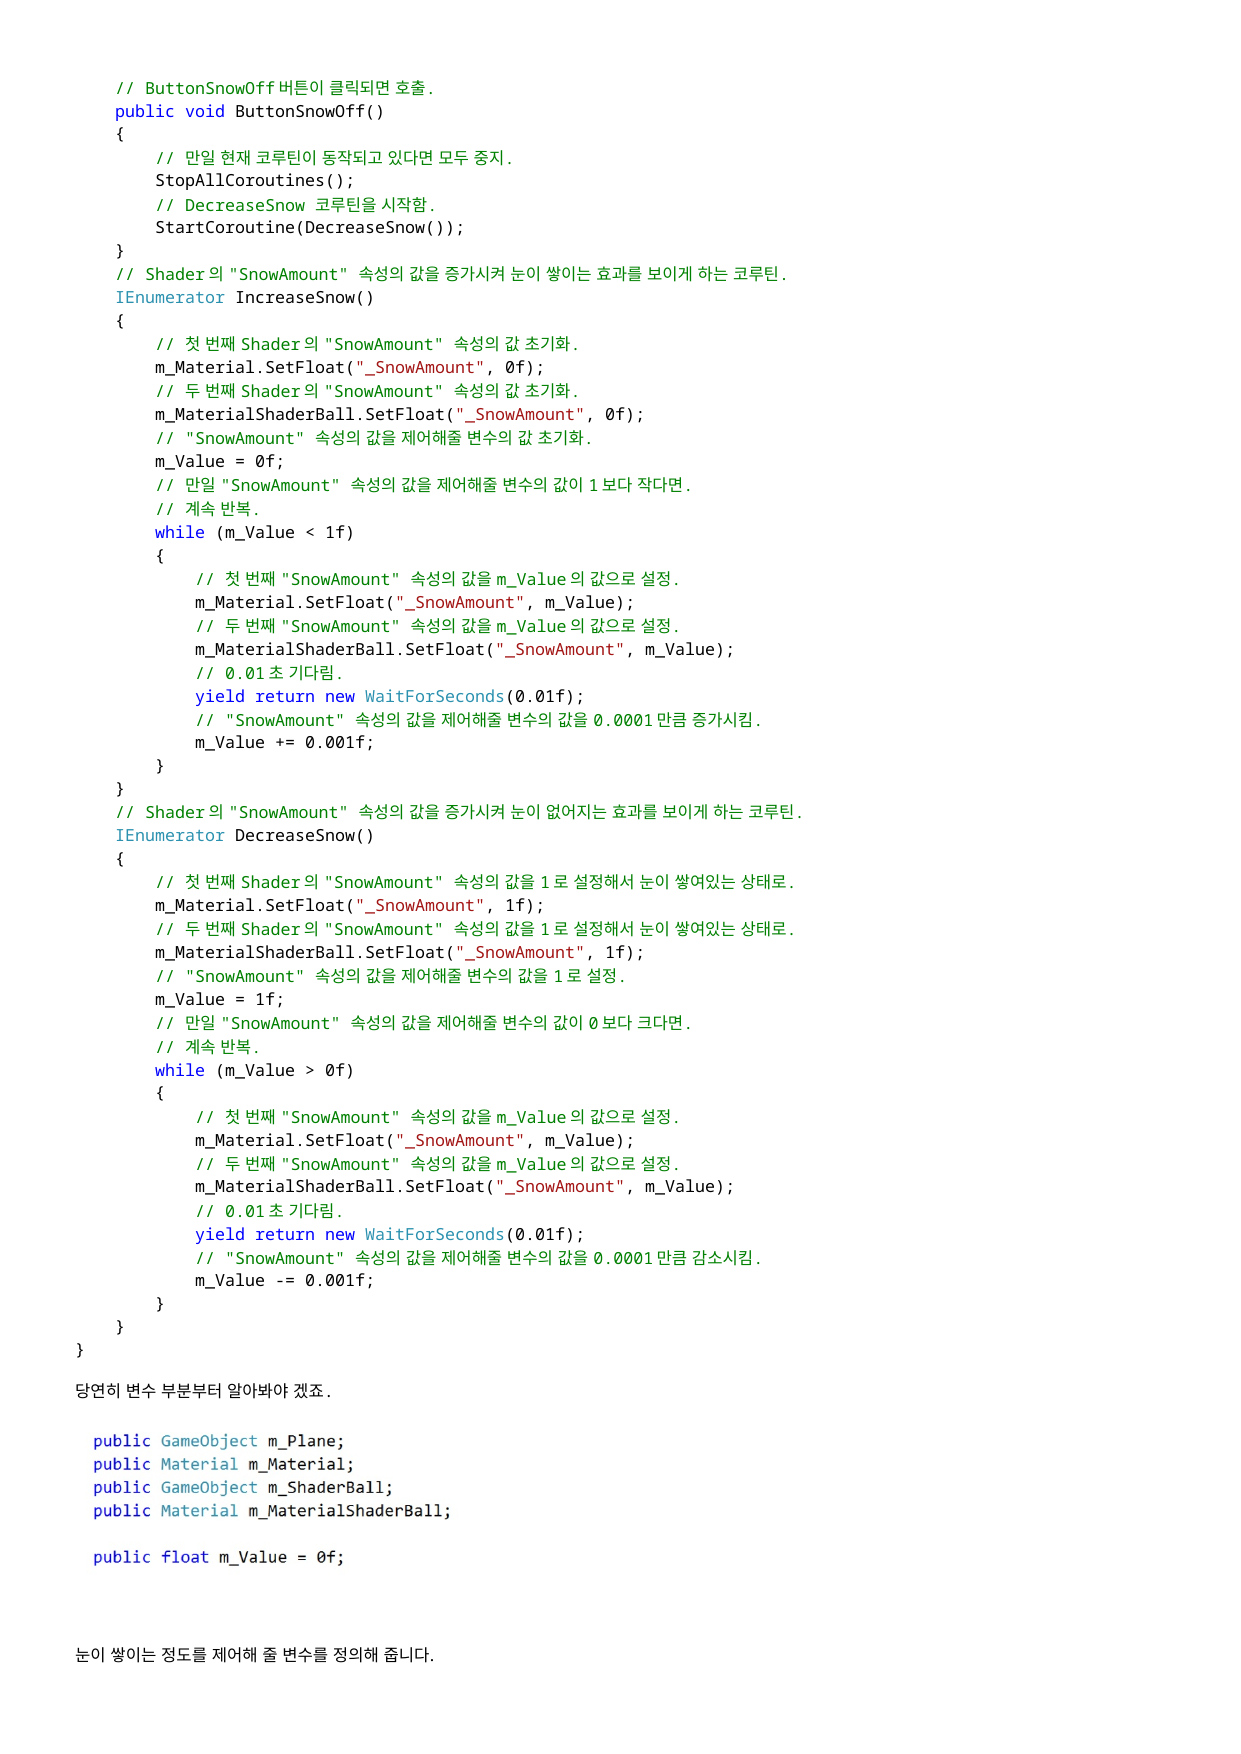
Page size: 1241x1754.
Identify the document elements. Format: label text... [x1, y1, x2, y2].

text IEnumerator DecreaseSnow() [75, 823, 1165, 846]
text // 두 번째 Shader의 "SnowAmount" 속성의 값을 1로 설정해서 눈이 쌓여있는 상태로. [75, 916, 1165, 940]
text { [75, 122, 1165, 145]
text public void ButtonSnowOff() [75, 99, 1165, 122]
text { [75, 1081, 1165, 1104]
text m_MaterialShaderBall.SetFloat("_SnowAmount", 0f); [75, 402, 1165, 425]
text // 계속 반복. [75, 1034, 1165, 1058]
text yield return new WaitForSeconds(0.01f); [75, 684, 1165, 707]
text 당연히 변수 부분부터 알아봐야 겠죠. [75, 1378, 1165, 1403]
text // DecreaseSnow 코루틴을 시작함. [75, 192, 1165, 216]
text // 두 번째 "SnowAmount" 속성의 값을 m_Value의 값으로 설정. [75, 1151, 1165, 1175]
text { [75, 308, 1165, 331]
text // Shader의 "SnowAmount" 속성의 값을 증가시켜 눈이 없어지는 효과를 보이게 하는 코루틴. [75, 799, 1165, 823]
text // 첫 번째 "SnowAmount" 속성의 값을 m_Value의 값으로 설정. [75, 1104, 1165, 1128]
text } [75, 777, 1165, 799]
text // 계속 반복. [75, 496, 1165, 521]
text // 첫 번째 Shader의 "SnowAmount" 속성의 값 초기화. [75, 331, 1165, 355]
text // 두 번째 "SnowAmount" 속성의 값을 m_Value의 값으로 설정. [75, 613, 1165, 637]
text m_MaterialShaderBall.SetFloat("_SnowAmount", m_Value); [75, 1175, 1165, 1198]
text // ButtonSnowOff버튼이 클릭되면 호출. [75, 75, 1165, 99]
text // 만일 "SnowAmount" 속성의 값을 제어해줄 변수의 값이 1보다 작다면. [75, 472, 1165, 496]
text m_MaterialShaderBall.SetFloat("_SnowAmount", 1f); [75, 940, 1165, 963]
text } [75, 754, 1165, 777]
text // 첫 번째 Shader의 "SnowAmount" 속성의 값을 1로 설정해서 눈이 쌓여있는 상태로. [75, 869, 1165, 893]
text yield return new WaitForSeconds(0.01f); [75, 1222, 1165, 1245]
text // "SnowAmount" 속성의 값을 제어해줄 변수의 값 초기화. [75, 425, 1165, 449]
text } [75, 1337, 1165, 1360]
text // 만일 "SnowAmount" 속성의 값을 제어해줄 변수의 값이 0보다 크다면. [75, 1010, 1165, 1034]
text // 0.01초 기다림. [75, 1198, 1165, 1222]
text // 두 번째 Shader의 "SnowAmount" 속성의 값 초기화. [75, 378, 1165, 402]
text m_Value = 0f; [75, 449, 1165, 472]
text m_MaterialShaderBall.SetFloat("_SnowAmount", m_Value); [75, 637, 1165, 660]
text while (m_Value > 0f) [75, 1058, 1165, 1081]
text IEnumerator IncreaseSnow() [75, 286, 1165, 308]
text m_Material.SetFloat("_SnowAmount", 0f); [75, 355, 1165, 378]
text // Shader의 "SnowAmount" 속성의 값을 증가시켜 눈이 쌓이는 효과를 보이게 하는 코루틴. [75, 261, 1165, 286]
text m_Value -= 0.001f; [75, 1269, 1165, 1292]
text // "SnowAmount" 속성의 값을 제어해줄 변수의 값을 0.0001만큼 감소시킴. [75, 1245, 1165, 1269]
text { [75, 543, 1165, 566]
text } [75, 1314, 1165, 1337]
text // "SnowAmount" 속성의 값을 제어해줄 변수의 값을 1로 설정. [75, 963, 1165, 987]
text } [75, 239, 1165, 261]
text // "SnowAmount" 속성의 값을 제어해줄 변수의 값을 0.0001만큼 증가시킴. [75, 707, 1165, 731]
picture [75, 1421, 477, 1583]
text StartCoroutine(DecreaseSnow()); [75, 216, 1165, 239]
text m_Material.SetFloat("_SnowAmount", 1f); [75, 893, 1165, 916]
text m_Value += 0.001f; [75, 731, 1165, 754]
text m_Material.SetFloat("_SnowAmount", m_Value); [75, 590, 1165, 613]
text // 만일 현재 코루틴이 동작되고 있다면 모두 중지. [75, 145, 1165, 169]
text StopAllCoroutines(); [75, 169, 1165, 192]
text // 0.01초 기다림. [75, 660, 1165, 684]
text } [75, 1292, 1165, 1314]
text m_Value = 1f; [75, 987, 1165, 1010]
text m_Material.SetFloat("_SnowAmount", m_Value); [75, 1128, 1165, 1151]
text { [75, 846, 1165, 869]
text 눈이 쌓이는 정도를 제어해 줄 변수를 정의해 줍니다. [75, 1642, 1165, 1667]
text // 첫 번째 "SnowAmount" 속성의 값을 m_Value의 값으로 설정. [75, 566, 1165, 590]
text while (m_Value < 1f) [75, 521, 1165, 543]
